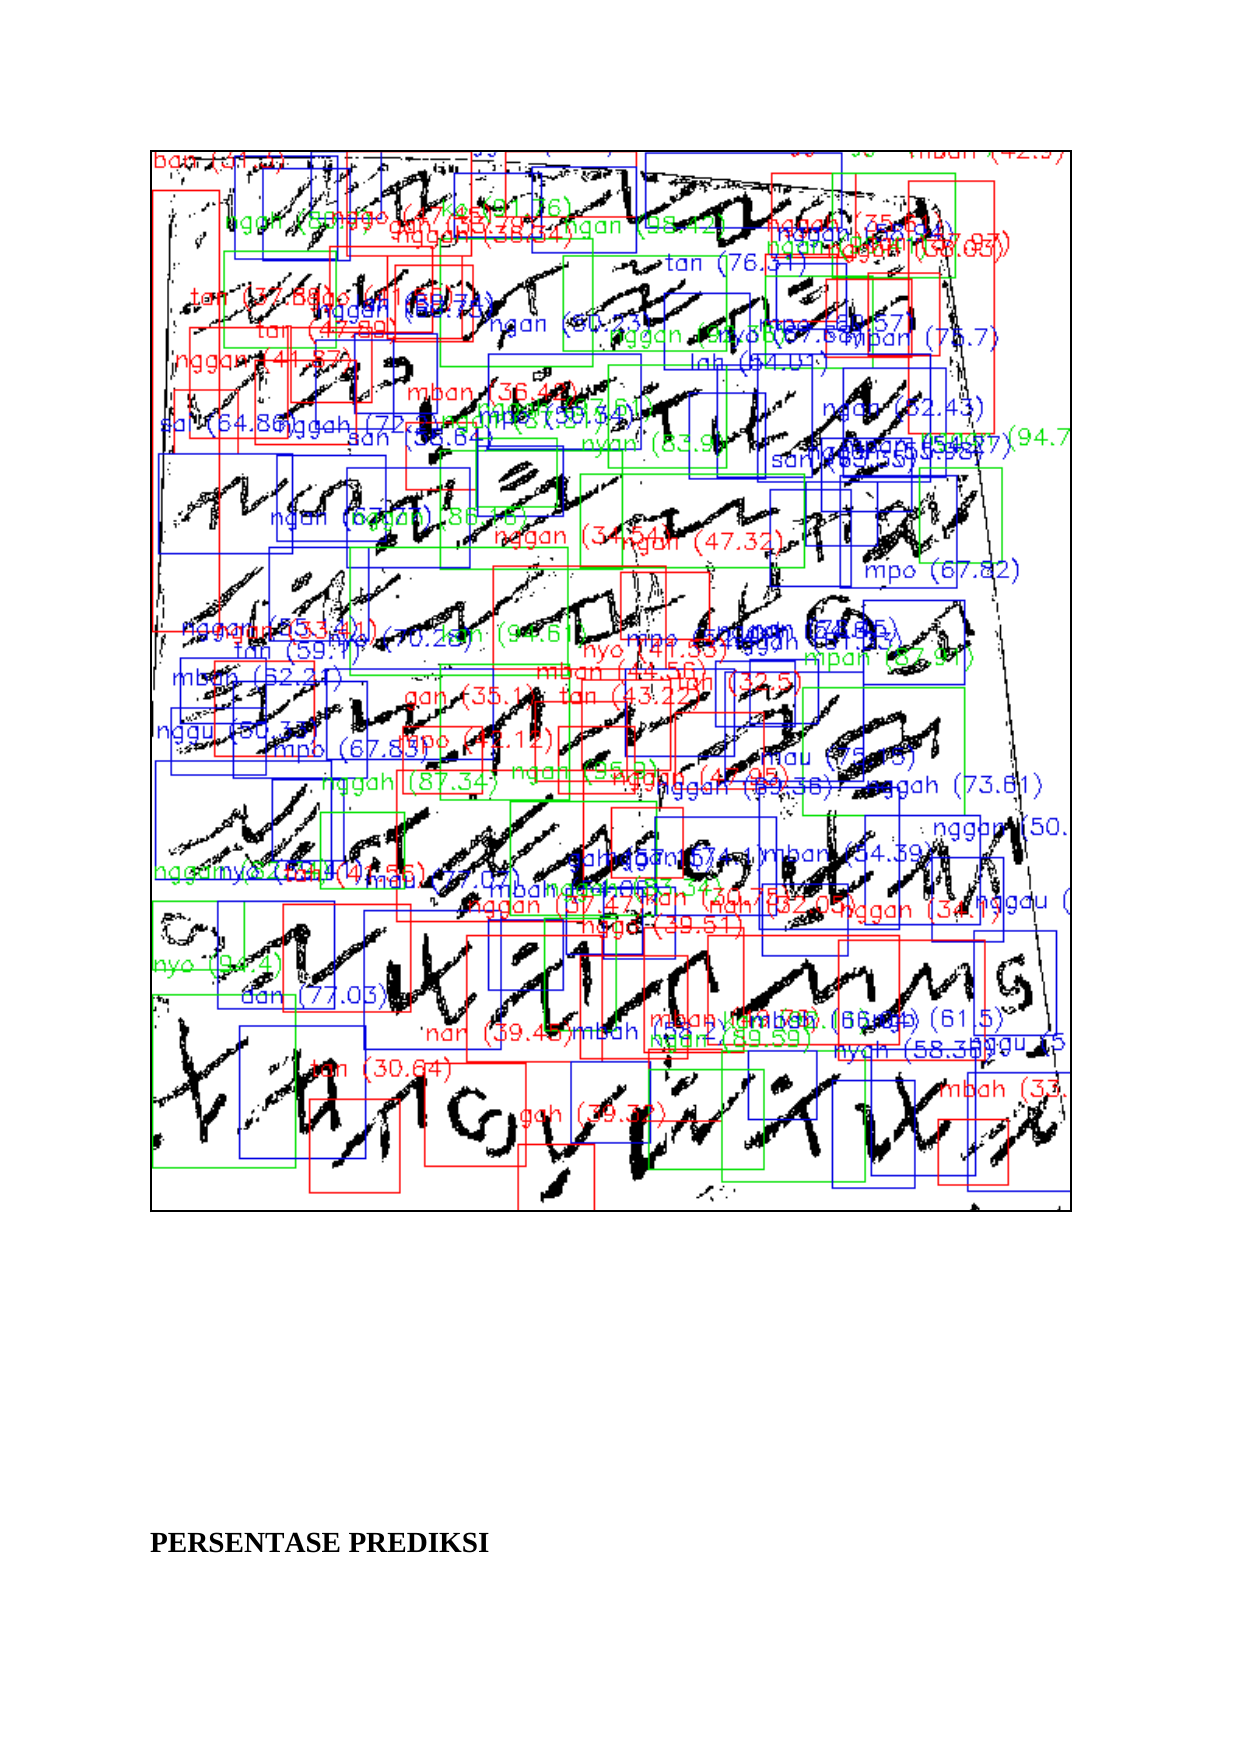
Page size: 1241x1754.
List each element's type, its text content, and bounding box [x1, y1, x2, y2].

picture [152, 152, 1070, 1210]
text PERSENTASE PREDIKSI [150, 1525, 1090, 1558]
